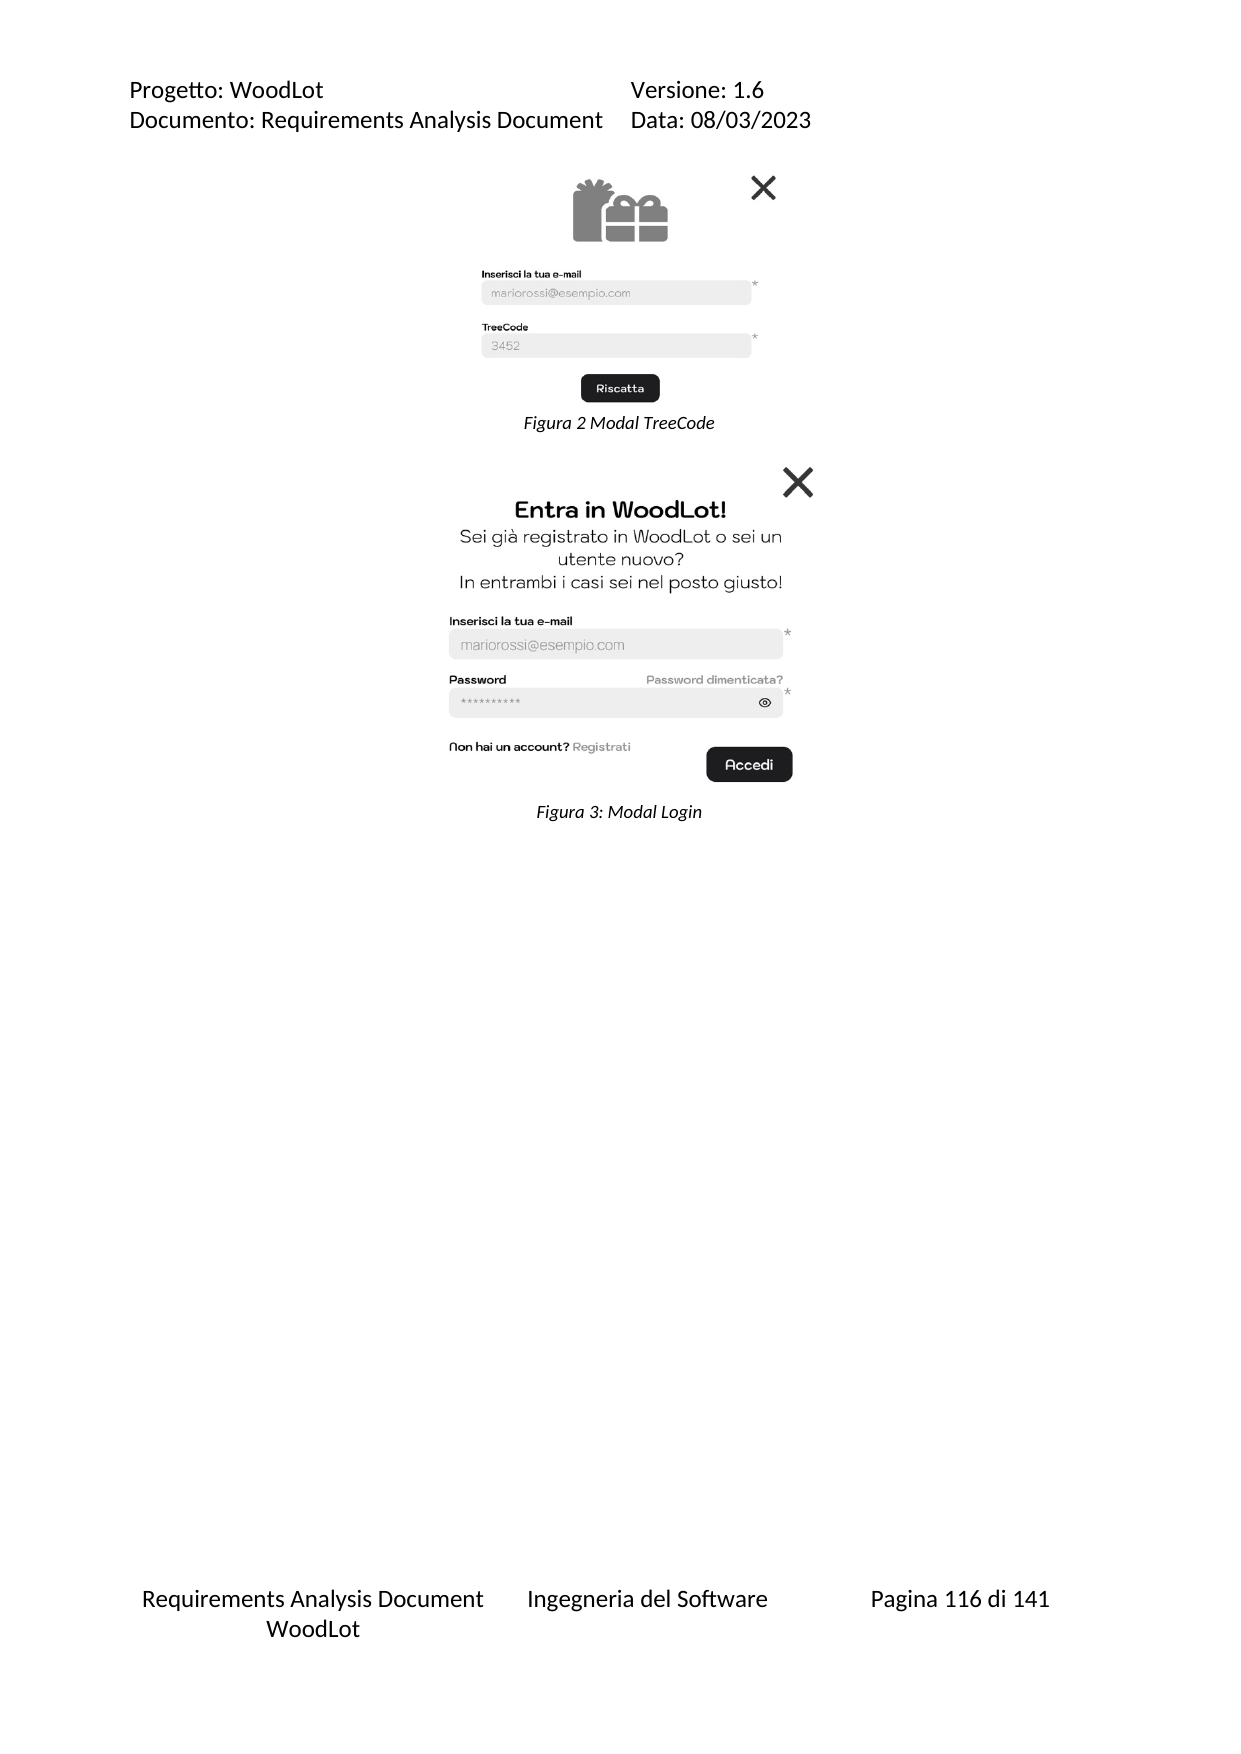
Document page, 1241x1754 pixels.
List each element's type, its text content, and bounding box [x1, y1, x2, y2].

picture [420, 454, 820, 801]
text Figura 2 Modal TreeCode [118, 411, 1122, 434]
text Figura 3: Modal Login [118, 800, 1122, 823]
picture [458, 165, 782, 411]
